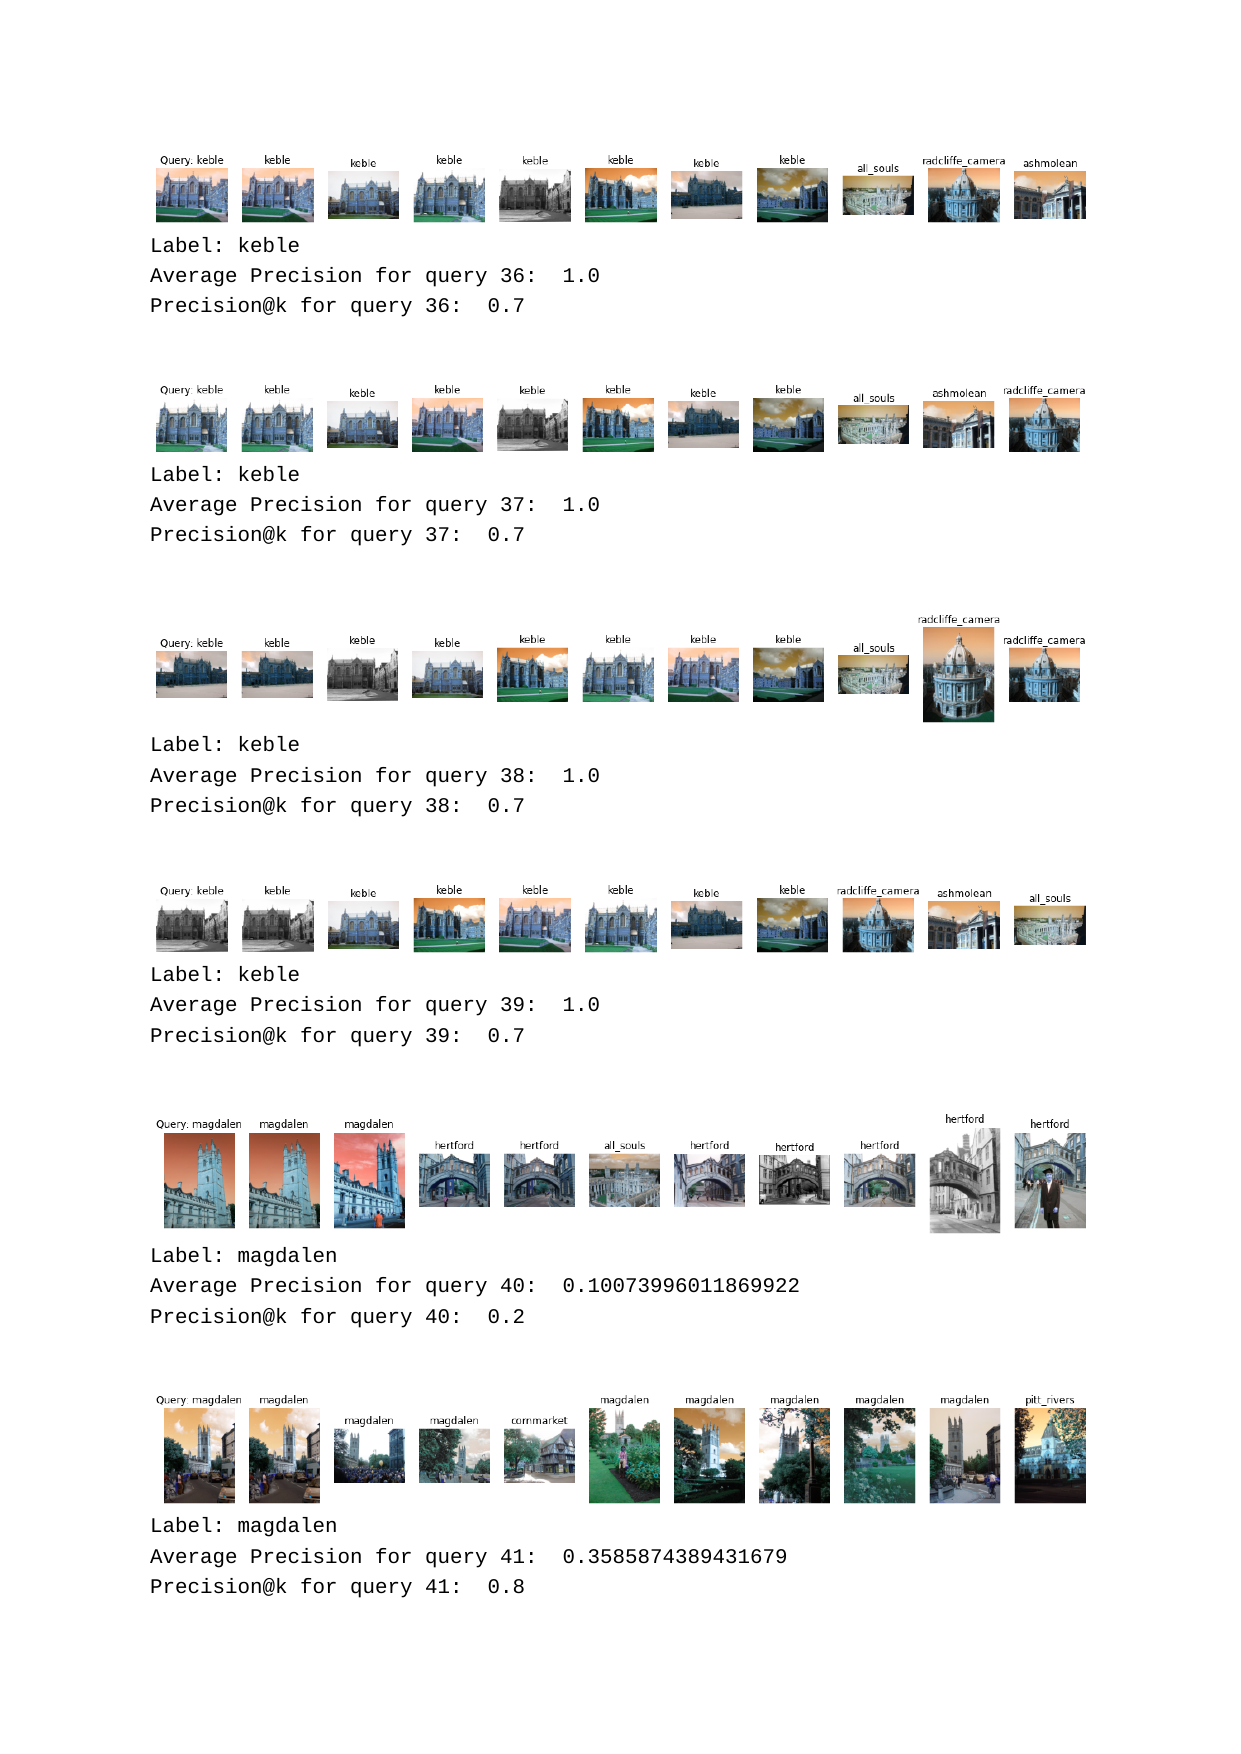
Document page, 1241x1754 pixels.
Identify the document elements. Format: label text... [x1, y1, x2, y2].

text Precision@k for query 37: 0.7 [150, 518, 1090, 548]
picture [150, 608, 1091, 728]
text Precision@k for query 38: 0.7 [150, 788, 1090, 819]
text Average Precision for query 38: 1.0 [150, 758, 1090, 788]
text Precision@k for query 40: 0.2 [150, 1299, 1090, 1329]
text Label: keble [150, 728, 1090, 758]
text Average Precision for query 36: 1.0 [150, 258, 1090, 289]
picture [150, 879, 1091, 958]
text Average Precision for query 37: 1.0 [150, 487, 1090, 518]
text Precision@k for query 39: 0.7 [150, 1018, 1090, 1048]
text Label: keble [150, 228, 1090, 258]
picture [150, 150, 1091, 228]
picture [150, 1390, 1091, 1509]
text Label: magdalen [150, 1509, 1090, 1539]
text Average Precision for query 41: 0.3585874389431679 [150, 1539, 1090, 1569]
text Precision@k for query 36: 0.7 [150, 289, 1090, 319]
picture [150, 1108, 1091, 1239]
text Label: magdalen [150, 1239, 1090, 1269]
text Label: keble [150, 457, 1090, 487]
text Label: keble [150, 958, 1090, 988]
text Precision@k for query 41: 0.8 [150, 1569, 1090, 1600]
text Average Precision for query 39: 1.0 [150, 988, 1090, 1018]
picture [150, 379, 1091, 457]
text Average Precision for query 40: 0.10073996011869922 [150, 1269, 1090, 1299]
